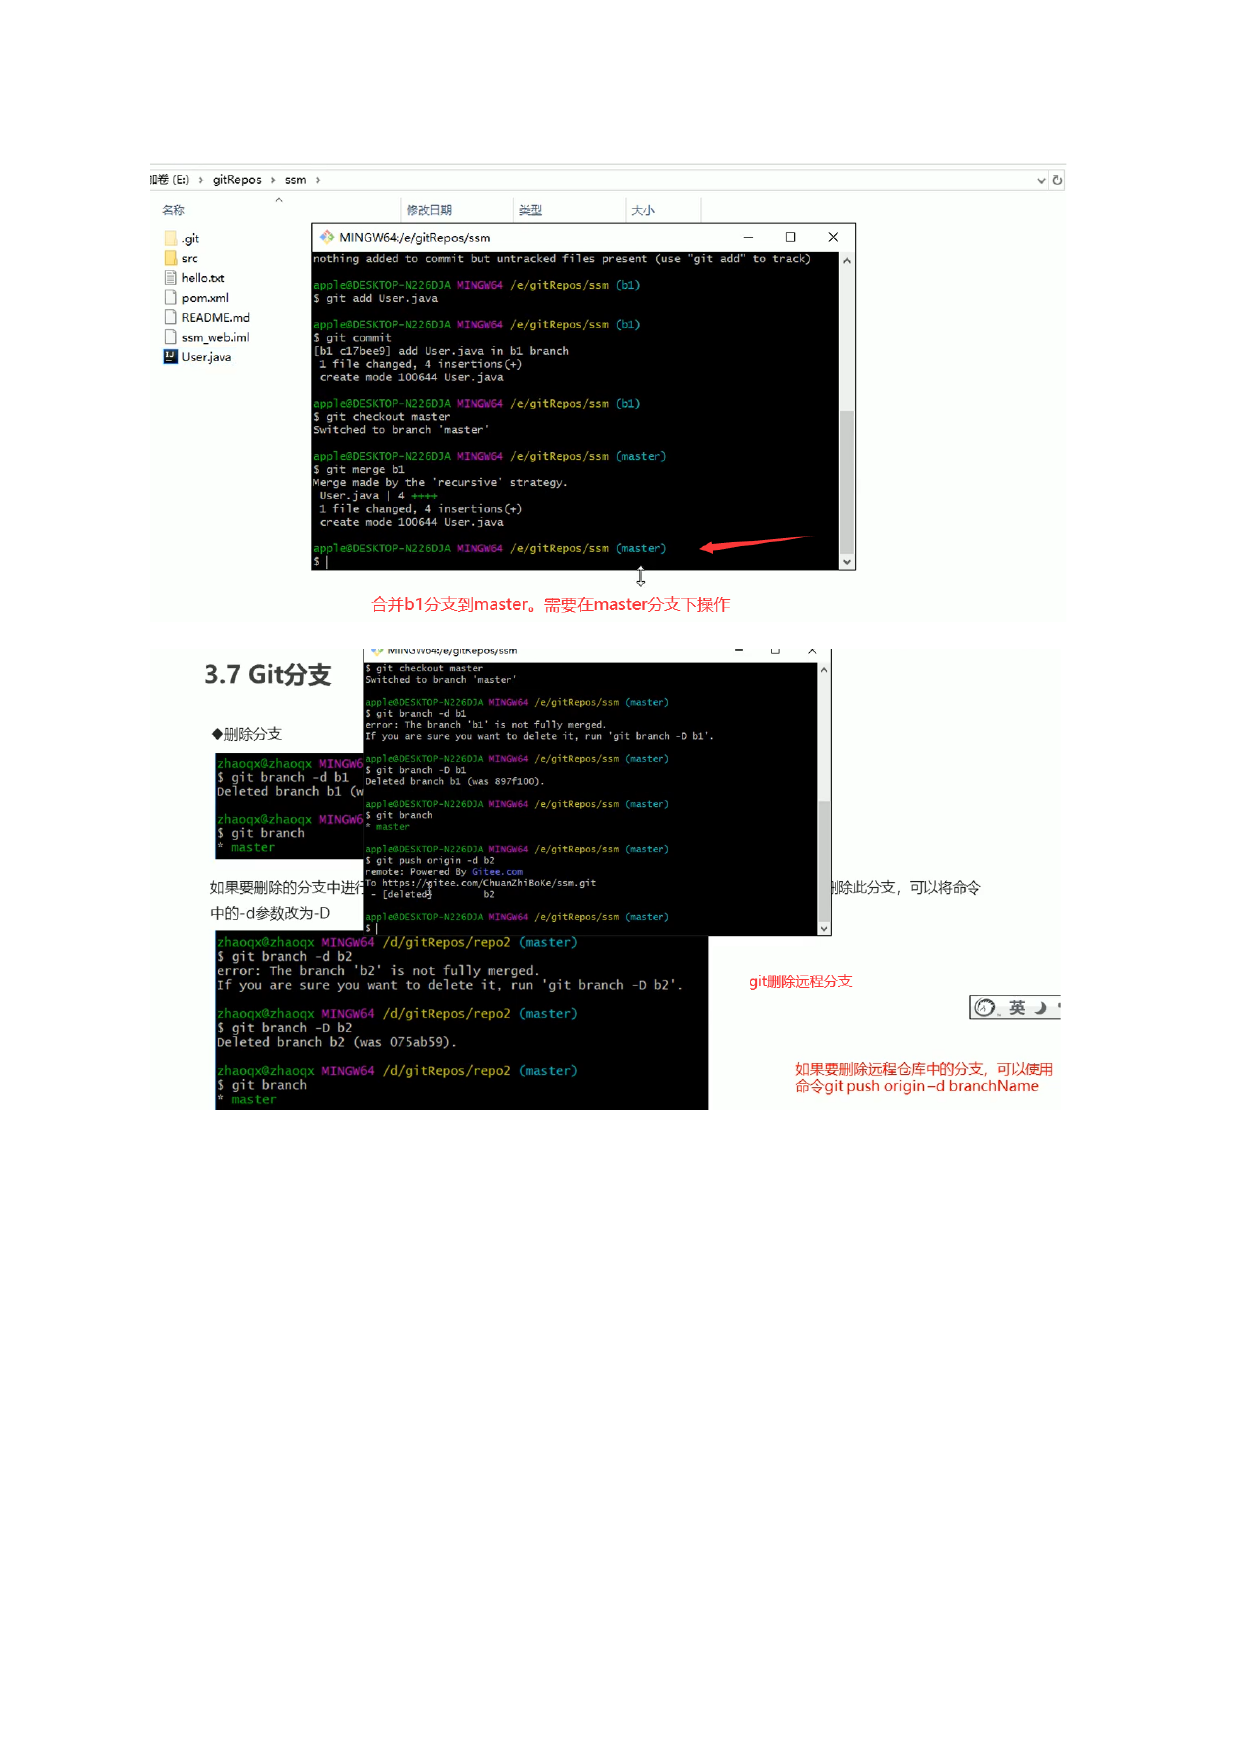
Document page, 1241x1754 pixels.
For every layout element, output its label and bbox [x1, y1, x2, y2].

picture [150, 649, 1061, 1110]
picture [150, 162, 1067, 622]
